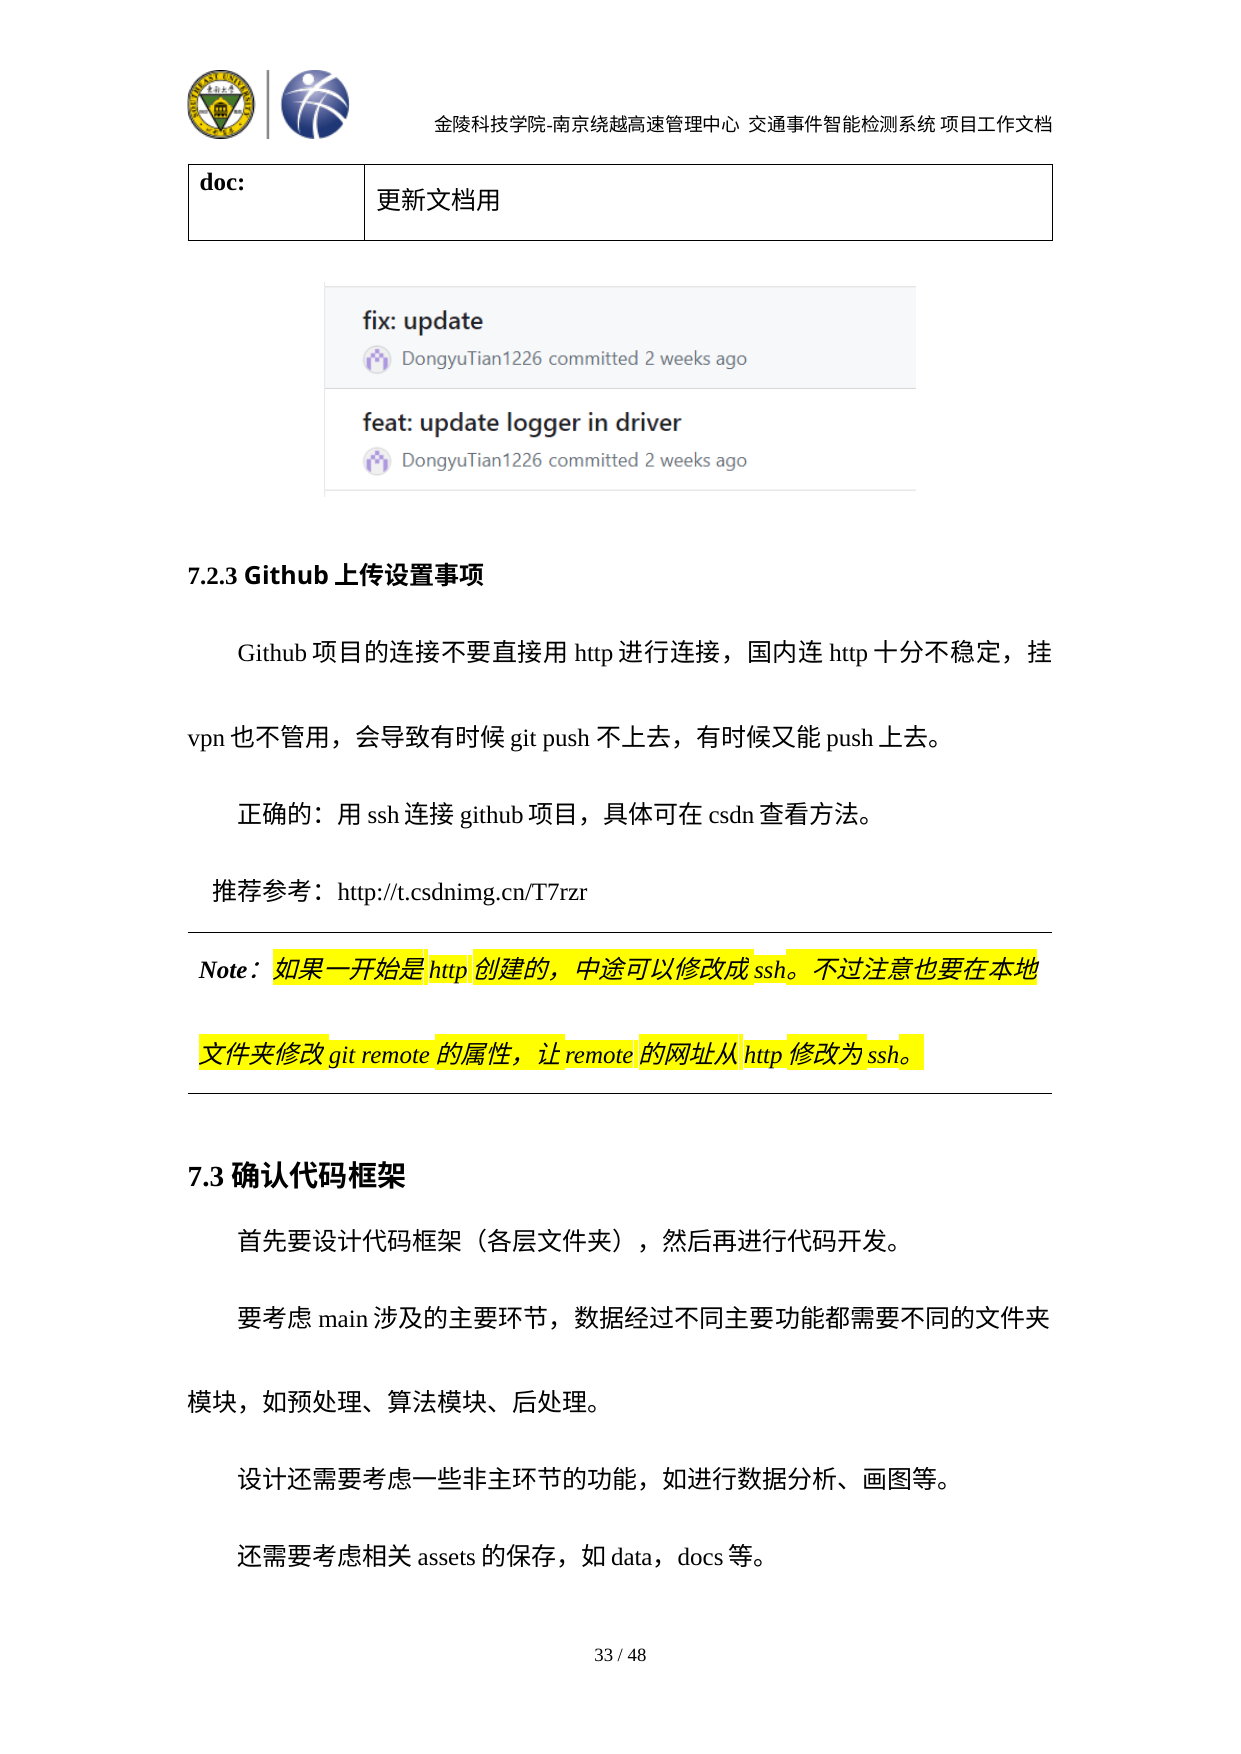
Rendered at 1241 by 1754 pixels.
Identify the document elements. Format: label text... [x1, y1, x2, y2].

text 要考虑main涉及的主要环节，数据经过不同主要功能都需要不同的文件夹模块，如预处理、算法模块、后处理。 [187, 1282, 1053, 1435]
text 首先要设计代码框架（各层文件夹），然后再进行代码开发。 [187, 1205, 1053, 1273]
text 推荐参考：http://t.csdnimg.cn/T7rzr [187, 855, 1053, 923]
text 还需要考虑相关assets的保存，如data，docs等。 [187, 1521, 1053, 1589]
picture [187, 70, 357, 139]
subtitle 确认代码框架 [187, 1152, 1053, 1195]
table_cell doc: [189, 165, 364, 240]
text 设计还需要考虑一些非主环节的功能，如进行数据分析、画图等。 [187, 1444, 1053, 1512]
table_cell 更新文档用 [365, 165, 1052, 240]
subtitle Github上传设置事项 [187, 539, 1053, 607]
picture [324, 282, 916, 497]
text 正确的：用ssh连接github项目，具体可在csdn查看方法。 [187, 778, 1053, 846]
table_header Note：如果一开始是http创建的，中途可以修改成ssh。不过注意也要在本地文件夹修改git remote的属性，让remote的网址从http修改为ssh。 [188, 933, 1052, 1093]
text Github项目的连接不要直接用http进行连接，国内连http十分不稳定，挂vpn也不管用，会导致有时候git push 不上去，有时候又能push上去。 [187, 616, 1053, 769]
